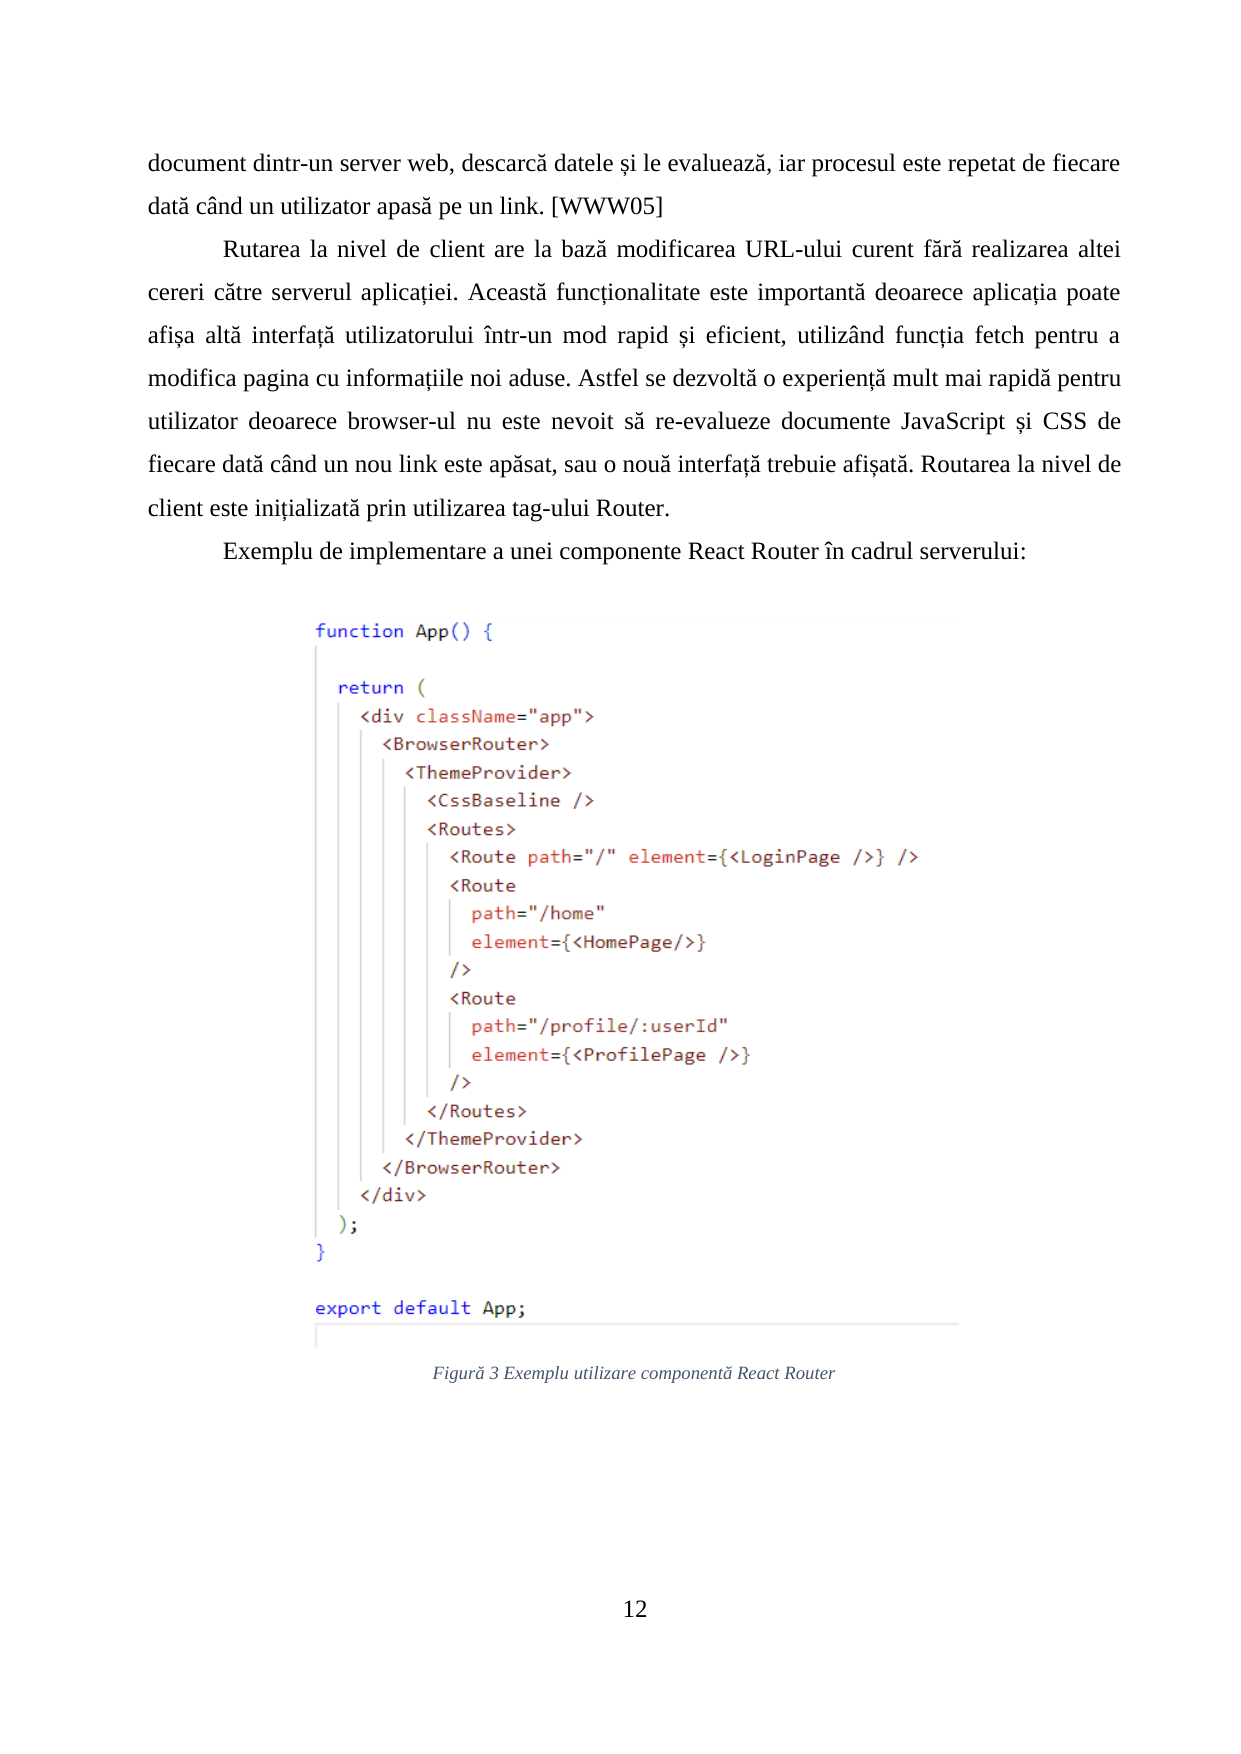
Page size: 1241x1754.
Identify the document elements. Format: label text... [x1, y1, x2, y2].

text Figură 3 Exemplu utilizare componentă React Router [148, 1362, 1122, 1383]
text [148, 148, 1122, 219]
text Exemplu de implementare a unei componente React Router în cadrul serverului: [148, 536, 1122, 564]
picture [310, 622, 960, 1348]
text Rutarea la nivel de client are la bază modificarea URL-ului curent fără realizarea altei cereri către serverul aplicației. Această funcționalitate este importantă deoarece aplicația poate afișa altă interfață utilizatorului într-un mod rapid și eficient, utilizând funcția fetch pentru a modifica pagina cu informațiile noi aduse. Astfel se dezvoltă o experiență mult mai rapidă pentru utilizator deoarece browser-ul nu este nevoit să re-evalueze documente JavaScript și CSS de fiecare dată când un nou link este apăsat, sau o nouă interfață trebuie afișată. Routarea la nivel de client este inițializată prin utilizarea tag-ului Router. [148, 234, 1122, 521]
